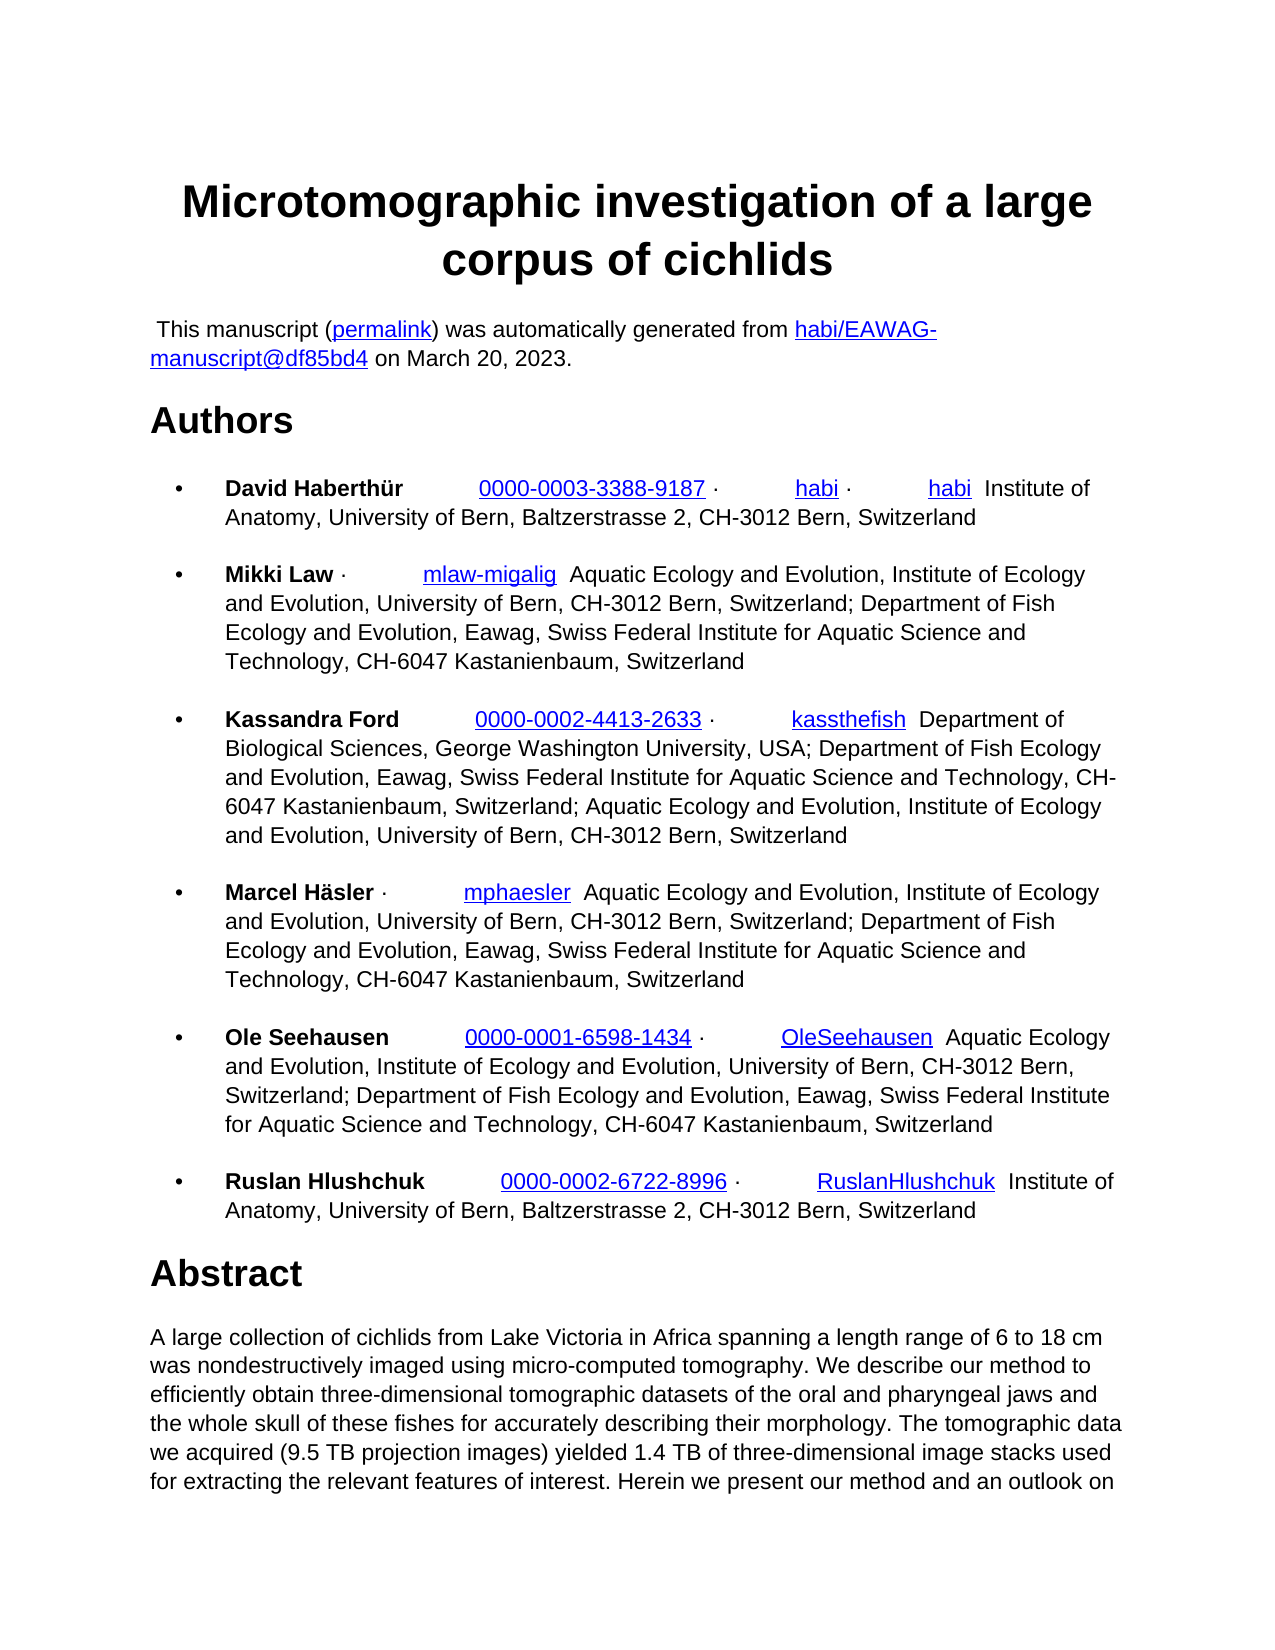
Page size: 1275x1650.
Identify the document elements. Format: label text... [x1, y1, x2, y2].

title Microtomographic investigation of a large corpus of cichlids [150, 175, 1125, 286]
list Ole Seehausen 0000-0001-6598-1434 · OleSeehausen Aquatic Ecology and Evolution, Institute of Ecology and Evolution, University of Bern, CH-3012 Bern, Switzerland; Department of Fish Ecology and Evolution, Eawag, Swiss Federal Institute for Aquatic Science and Technology, CH-6047 Kastanienbaum, Switzerland [175, 1020, 1125, 1137]
list David Haberthür 0000-0003-3388-9187 · habi · habi Institute of Anatomy, University of Bern, Baltzerstrasse 2, CH-3012 Bern, Switzerland [175, 471, 1125, 530]
list Ruslan Hlushchuk 0000-0002-6722-8996 · RuslanHlushchuk Institute of Anatomy, University of Bern, Baltzerstrasse 2, CH-3012 Bern, Switzerland [175, 1164, 1125, 1223]
subtitle Abstract [150, 1251, 1125, 1294]
list Marcel Häsler · mphaesler Aquatic Ecology and Evolution, Institute of Ecology and Evolution, University of Bern, CH-3012 Bern, Switzerland; Department of Fish Ecology and Evolution, Eawag, Swiss Federal Institute for Aquatic Science and Technology, CH-6047 Kastanienbaum, Switzerland [175, 876, 1125, 992]
list Kassandra Ford 0000-0002-4413-2633 · kassthefish Department of Biological Sciences, George Washington University, USA; Department of Fish Ecology and Evolution, Eawag, Swiss Federal Institute for Aquatic Science and Technology, CH-6047 Kastanienbaum, Switzerland; Aquatic Ecology and Evolution, Institute of Ecology and Evolution, University of Bern, CH-3012 Bern, Switzerland [175, 702, 1125, 848]
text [150, 1323, 1125, 1495]
text This manuscript (permalink) was automatically generated from habi/EAWAG-manuscript@df85bd4 on March 20, 2023. [150, 316, 1125, 371]
subtitle Authors [150, 399, 1125, 442]
list Mikki Law · mlaw-migalig Aquatic Ecology and Evolution, Institute of Ecology and Evolution, University of Bern, CH-3012 Bern, Switzerland; Department of Fish Ecology and Evolution, Eawag, Swiss Federal Institute for Aquatic Science and Technology, CH-6047 Kastanienbaum, Switzerland [175, 558, 1125, 674]
